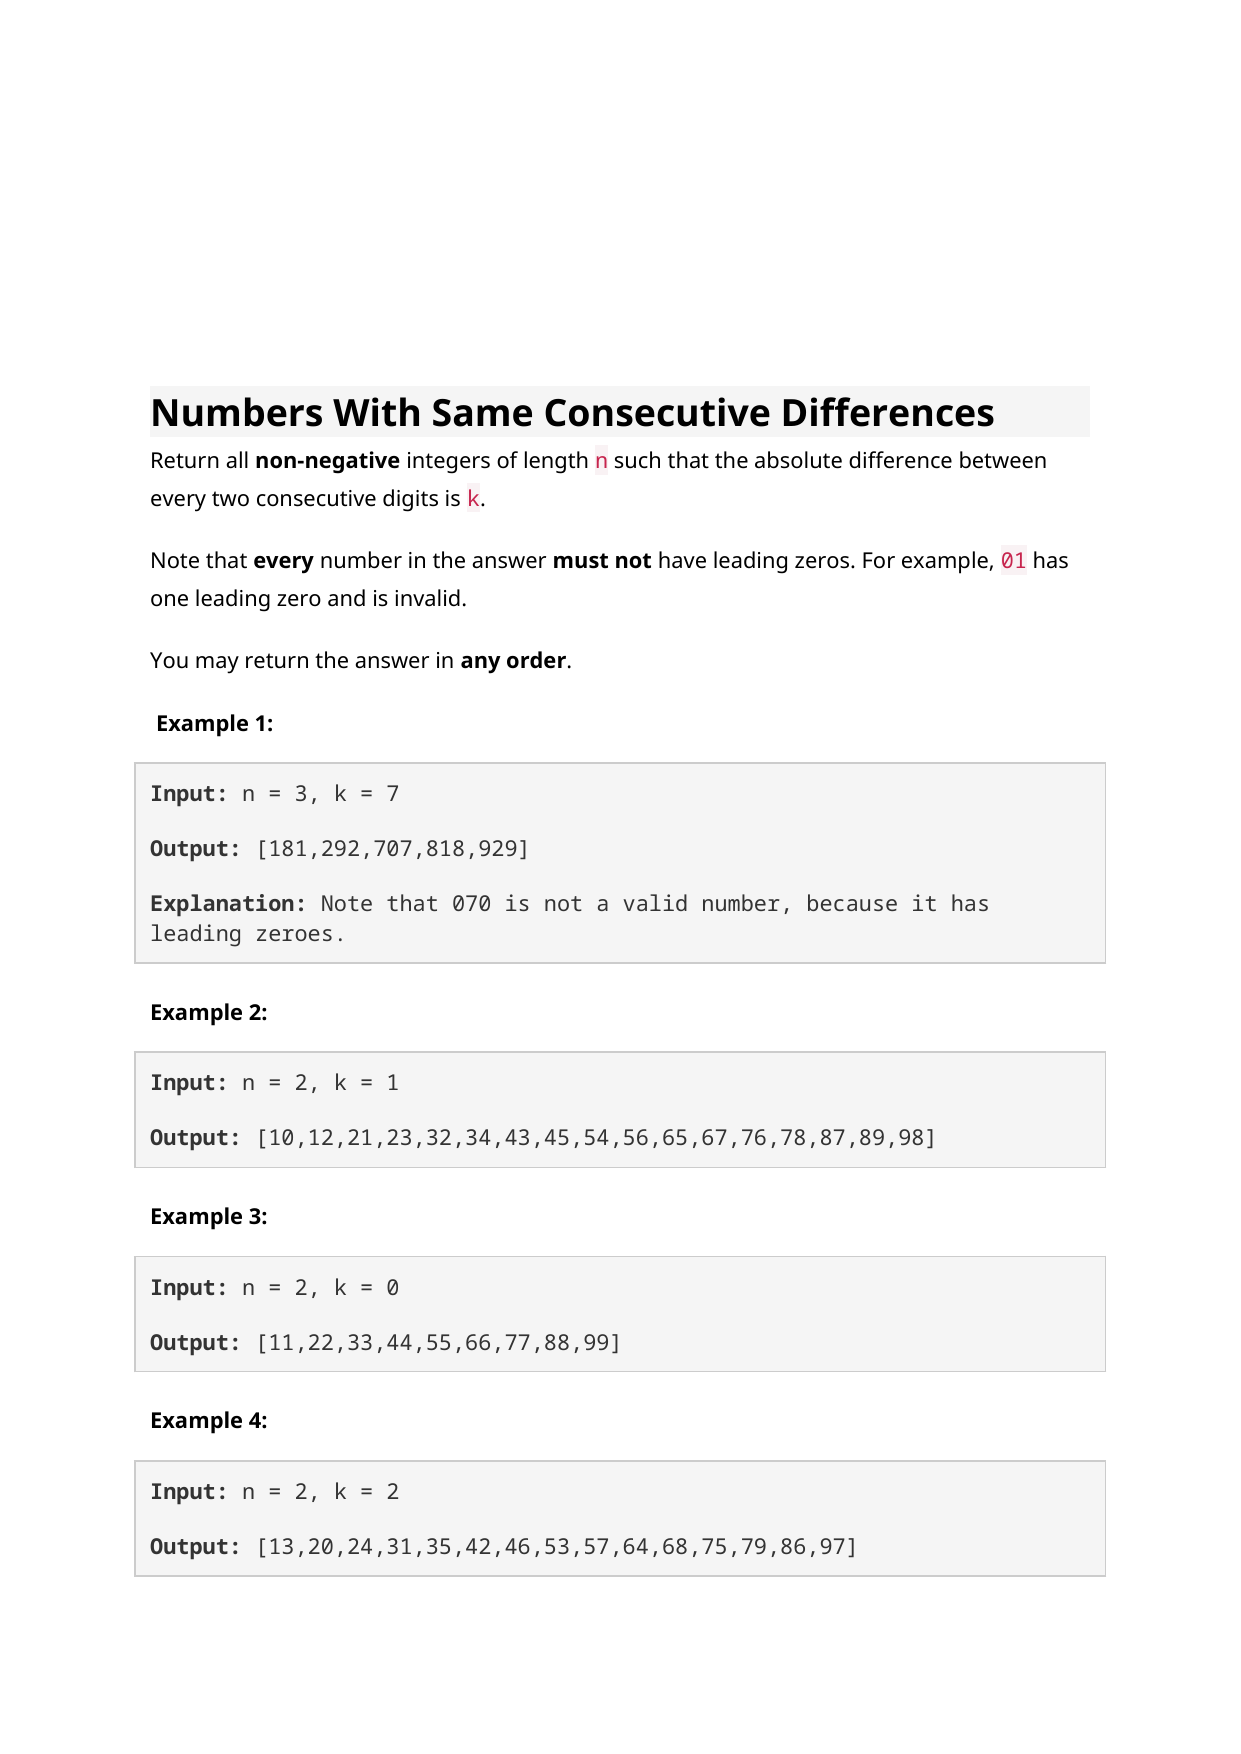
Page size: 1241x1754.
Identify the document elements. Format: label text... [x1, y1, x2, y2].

text Return all non-negative integers of length n such that the absolute difference between every two consecutive digits is k. [150, 437, 1090, 512]
text Output: [11,22,33,44,55,66,77,88,99] [136, 1310, 1105, 1371]
text Example 3: [150, 1193, 1090, 1231]
text Example 2: [150, 989, 1090, 1026]
text Note that every number in the answer must not have leading zeros. For example, 01 has one leading zero and is invalid. [150, 537, 1090, 612]
text Input: n = 2, k = 0 [136, 1257, 1105, 1302]
text Input: n = 2, k = 2 [136, 1462, 1105, 1506]
text Output: [181,292,707,818,929] [136, 817, 1105, 863]
text Input: n = 2, k = 1 [136, 1053, 1105, 1097]
text Input: n = 3, k = 7 [136, 764, 1105, 808]
text Output: [10,12,21,23,32,34,43,45,54,56,65,67,76,78,87,89,98] [136, 1106, 1105, 1167]
text Numbers With Same Consecutive Differences [150, 386, 1090, 437]
text Explanation: Note that 070 is not a valid number, because it has leading zeroes. [136, 872, 1105, 962]
text Example 4: [150, 1397, 1090, 1435]
text Output: [13,20,24,31,35,42,46,53,57,64,68,75,79,86,97] [136, 1515, 1105, 1575]
text Example 1: [150, 700, 1090, 737]
text You may return the answer in any order. [150, 637, 1090, 675]
